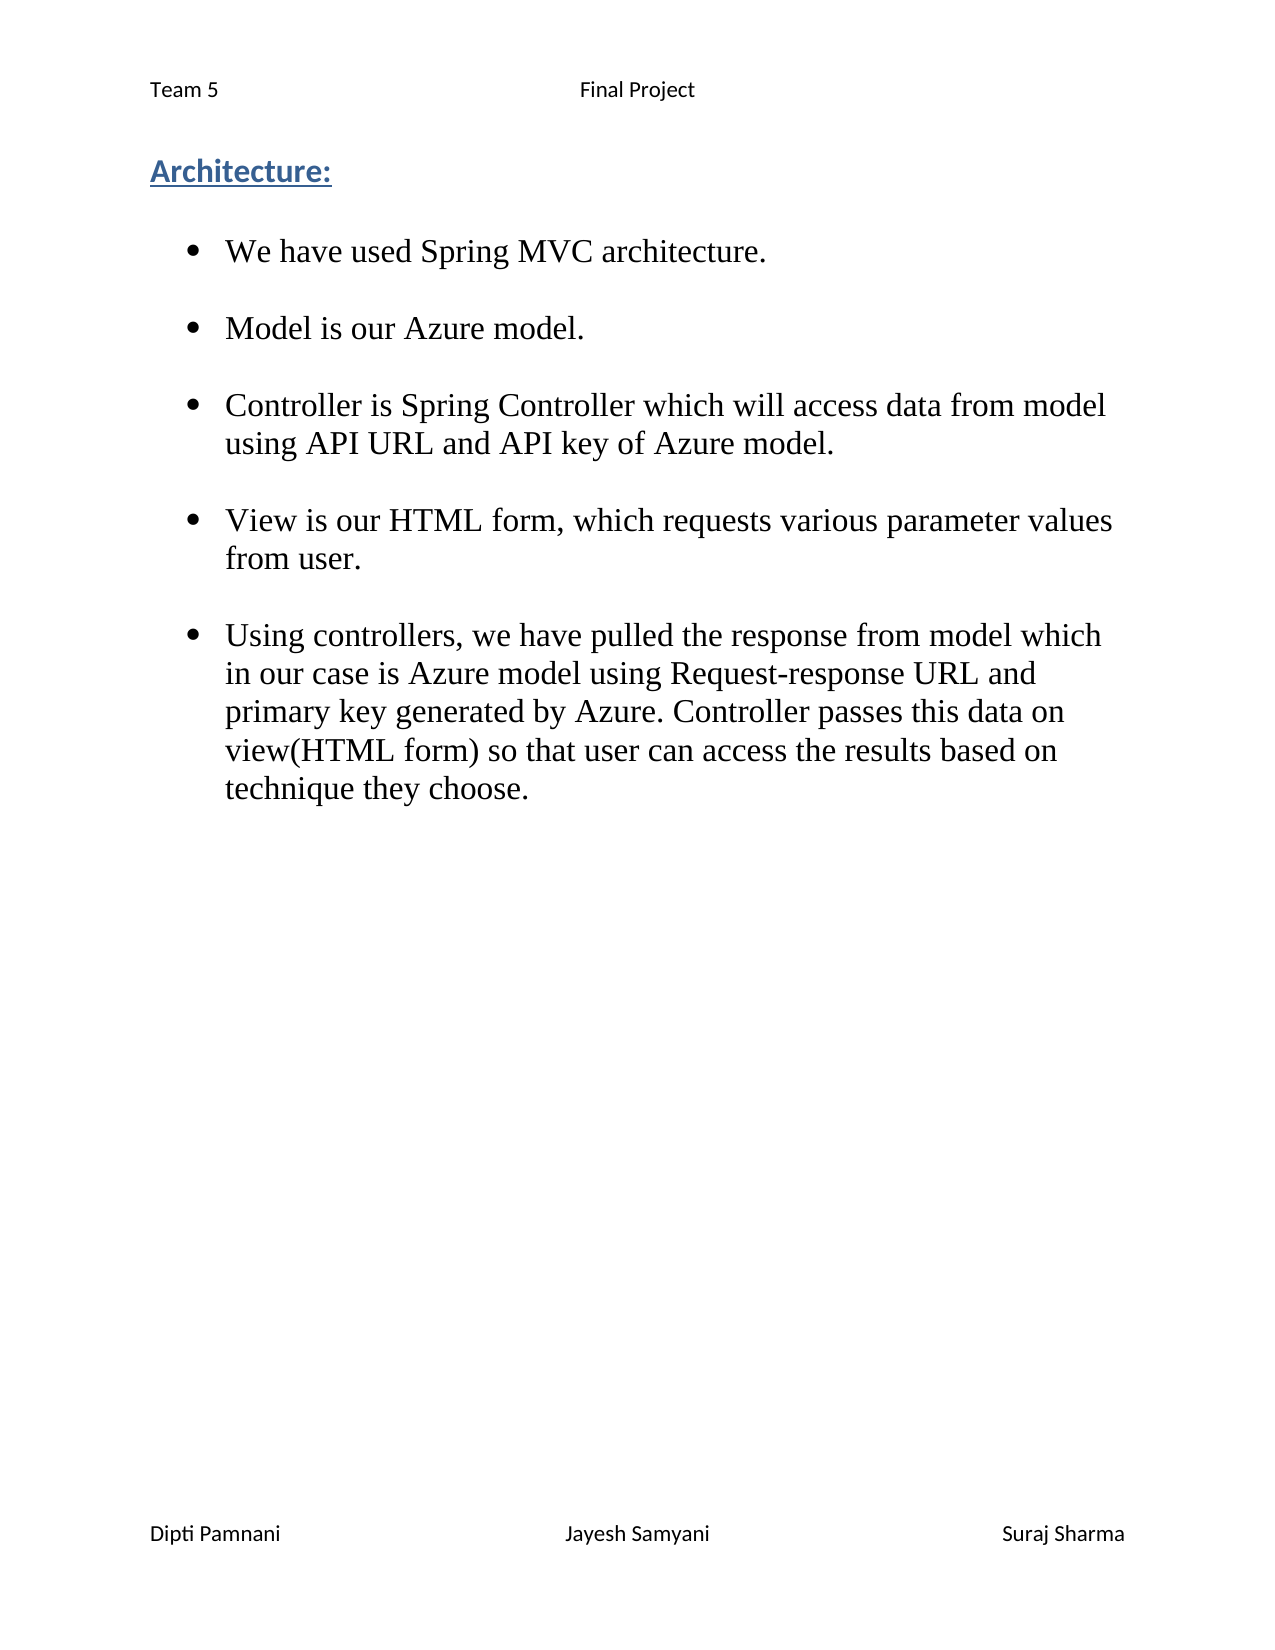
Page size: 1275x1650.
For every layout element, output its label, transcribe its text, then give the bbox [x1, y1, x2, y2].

list Model is our Azure model. [187, 308, 1125, 346]
text Architecture: [150, 150, 1125, 191]
list Controller is Spring Controller which will access data from model using API URL and API key of Azure model. [187, 385, 1125, 461]
list View is our HTML form, which requests various parameter values from user. [187, 500, 1125, 576]
list Using controllers, we have pulled the response from model which in our case is Azure model using Request-response URL and primary key generated by Azure. Controller passes this data on view(HTML form) so that user can access the results based on technique they choose. [187, 615, 1125, 806]
list We have used Spring MVC architecture. [187, 231, 1125, 270]
